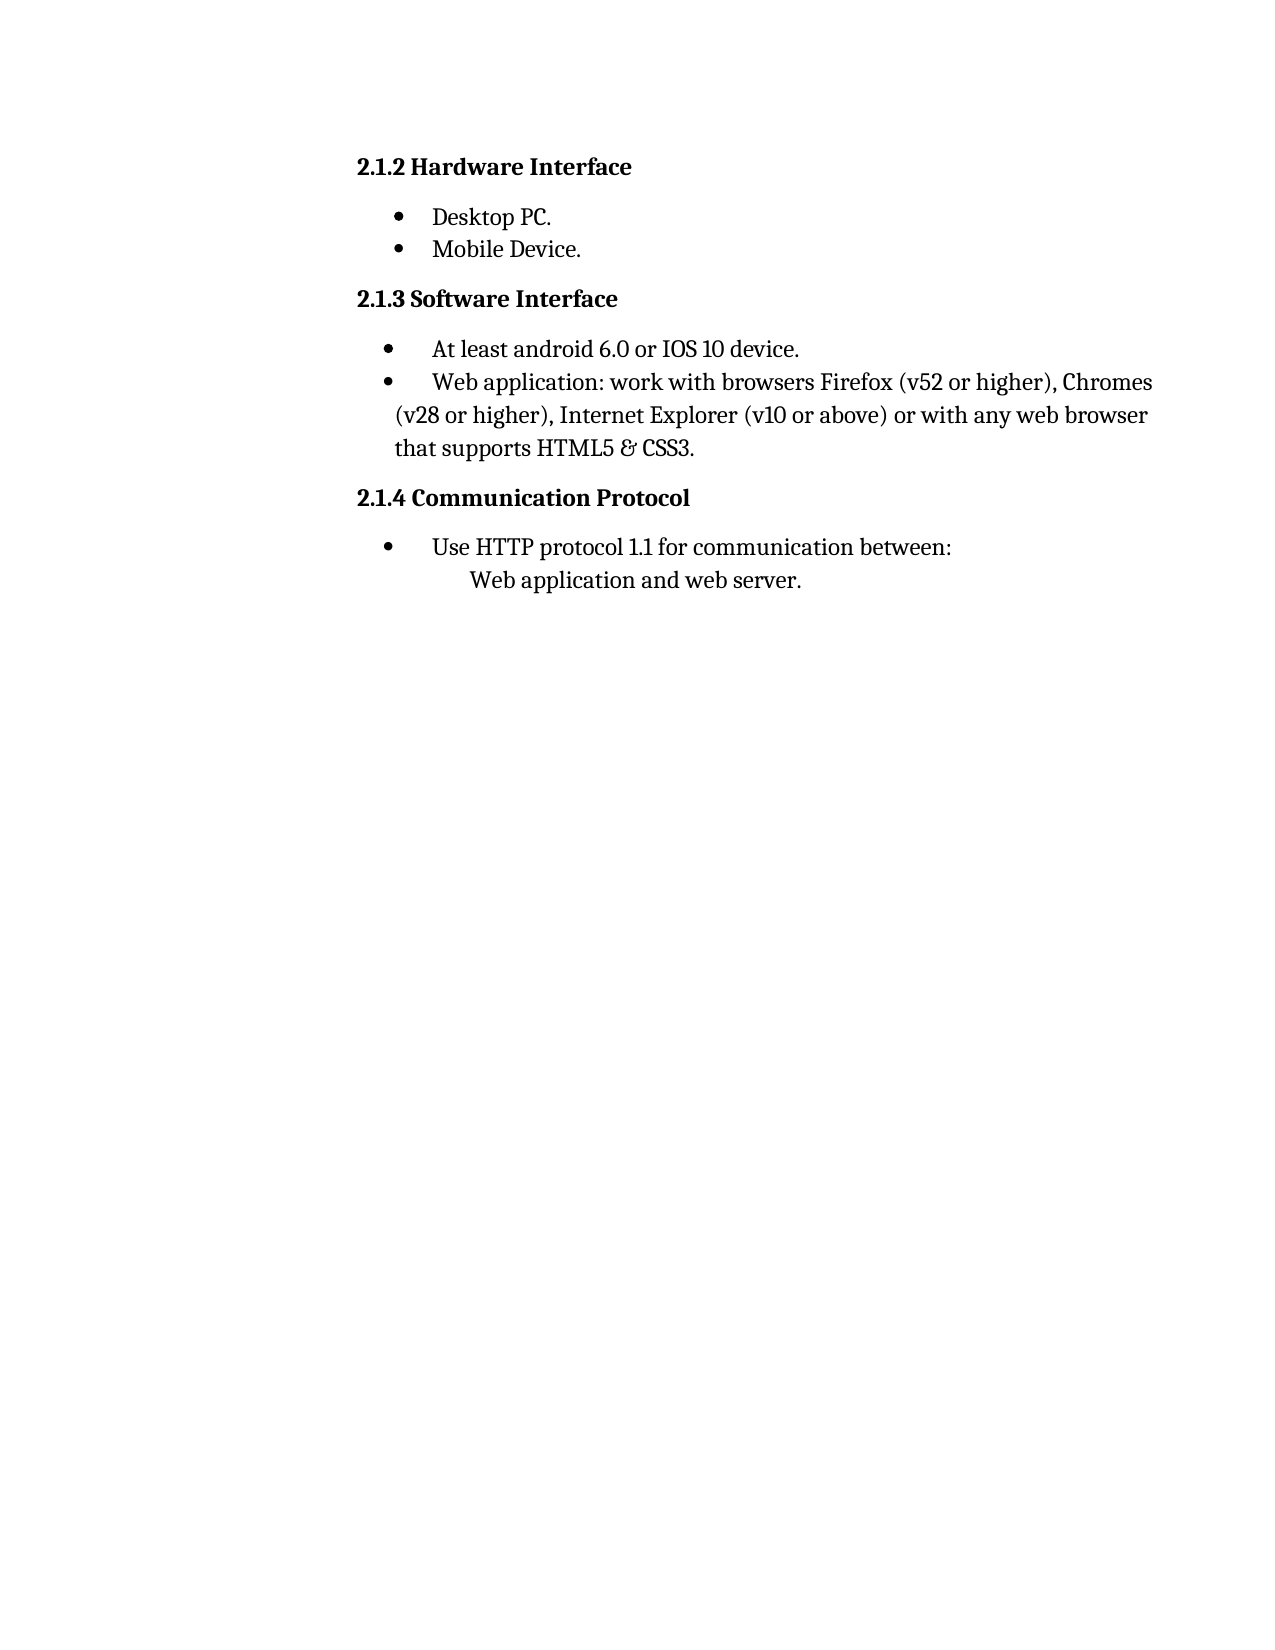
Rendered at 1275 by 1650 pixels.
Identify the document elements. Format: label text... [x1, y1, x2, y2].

subtitle 2.1.2 Hardware Interface [207, 153, 1157, 181]
list Web application and web server. [469, 566, 1157, 595]
list At least android 6.0 or IOS 10 device. [384, 335, 1157, 363]
subtitle 2.1.3 Software Interface [207, 285, 1157, 314]
list Use HTTP protocol 1.1 for communication between: [384, 533, 1157, 562]
list Web application: work with browsers Firefox (v52 or higher), Chromes (v28 or higher), Internet Explorer (v10 or above) or with any web browser that supports HTML5 & CSS3. [384, 368, 1157, 463]
list Desktop PC. [394, 202, 1157, 231]
list Mobile Device. [394, 235, 1157, 264]
subtitle 2.1.4 Communication Protocol [207, 483, 1157, 512]
